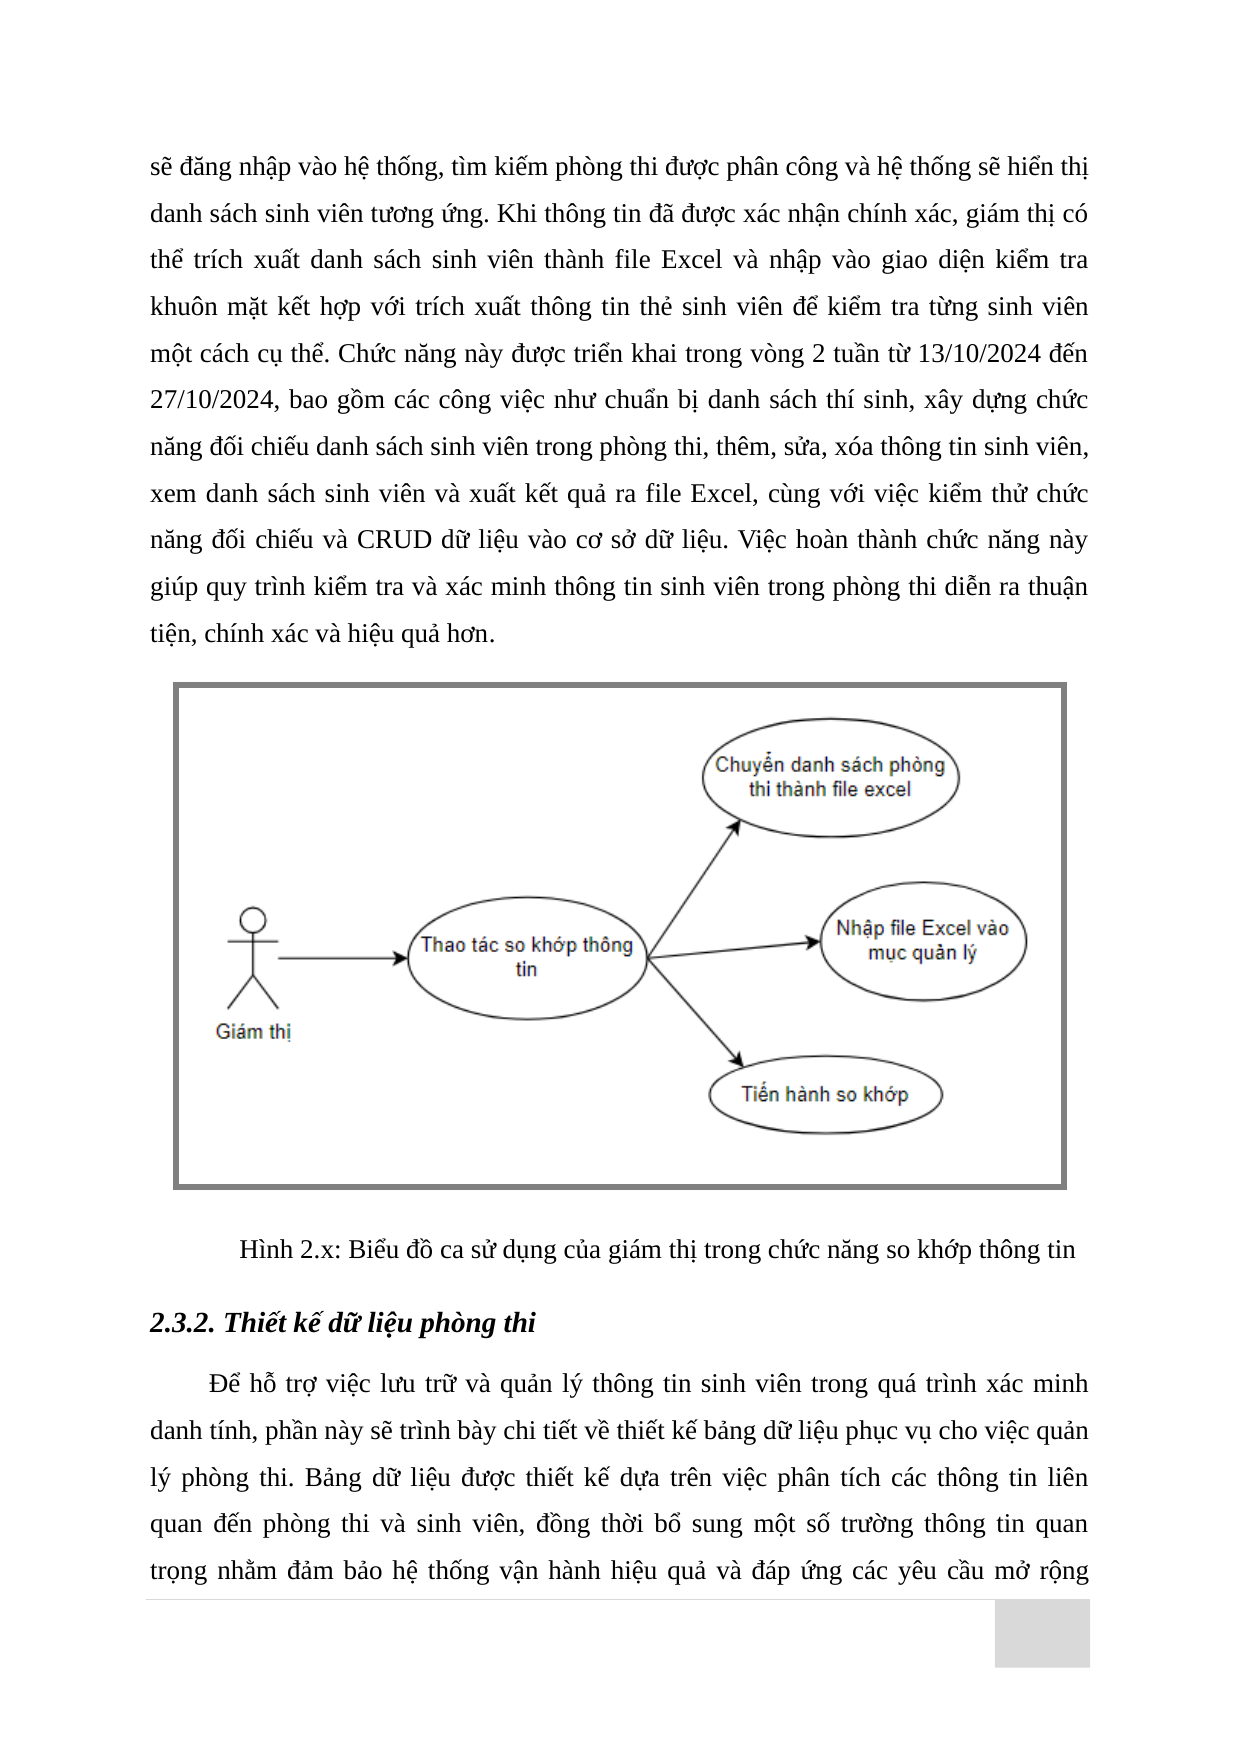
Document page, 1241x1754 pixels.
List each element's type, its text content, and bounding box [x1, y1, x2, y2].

text Thiết kế dữ liệu phòng thi [150, 1305, 1090, 1338]
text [150, 150, 1090, 648]
text Hình 2.x: Biểu đồ ca sử dụng của giám thị trong chức năng so khớp thông tin [150, 1233, 1090, 1264]
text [150, 1368, 1090, 1585]
picture [179, 688, 1061, 1184]
